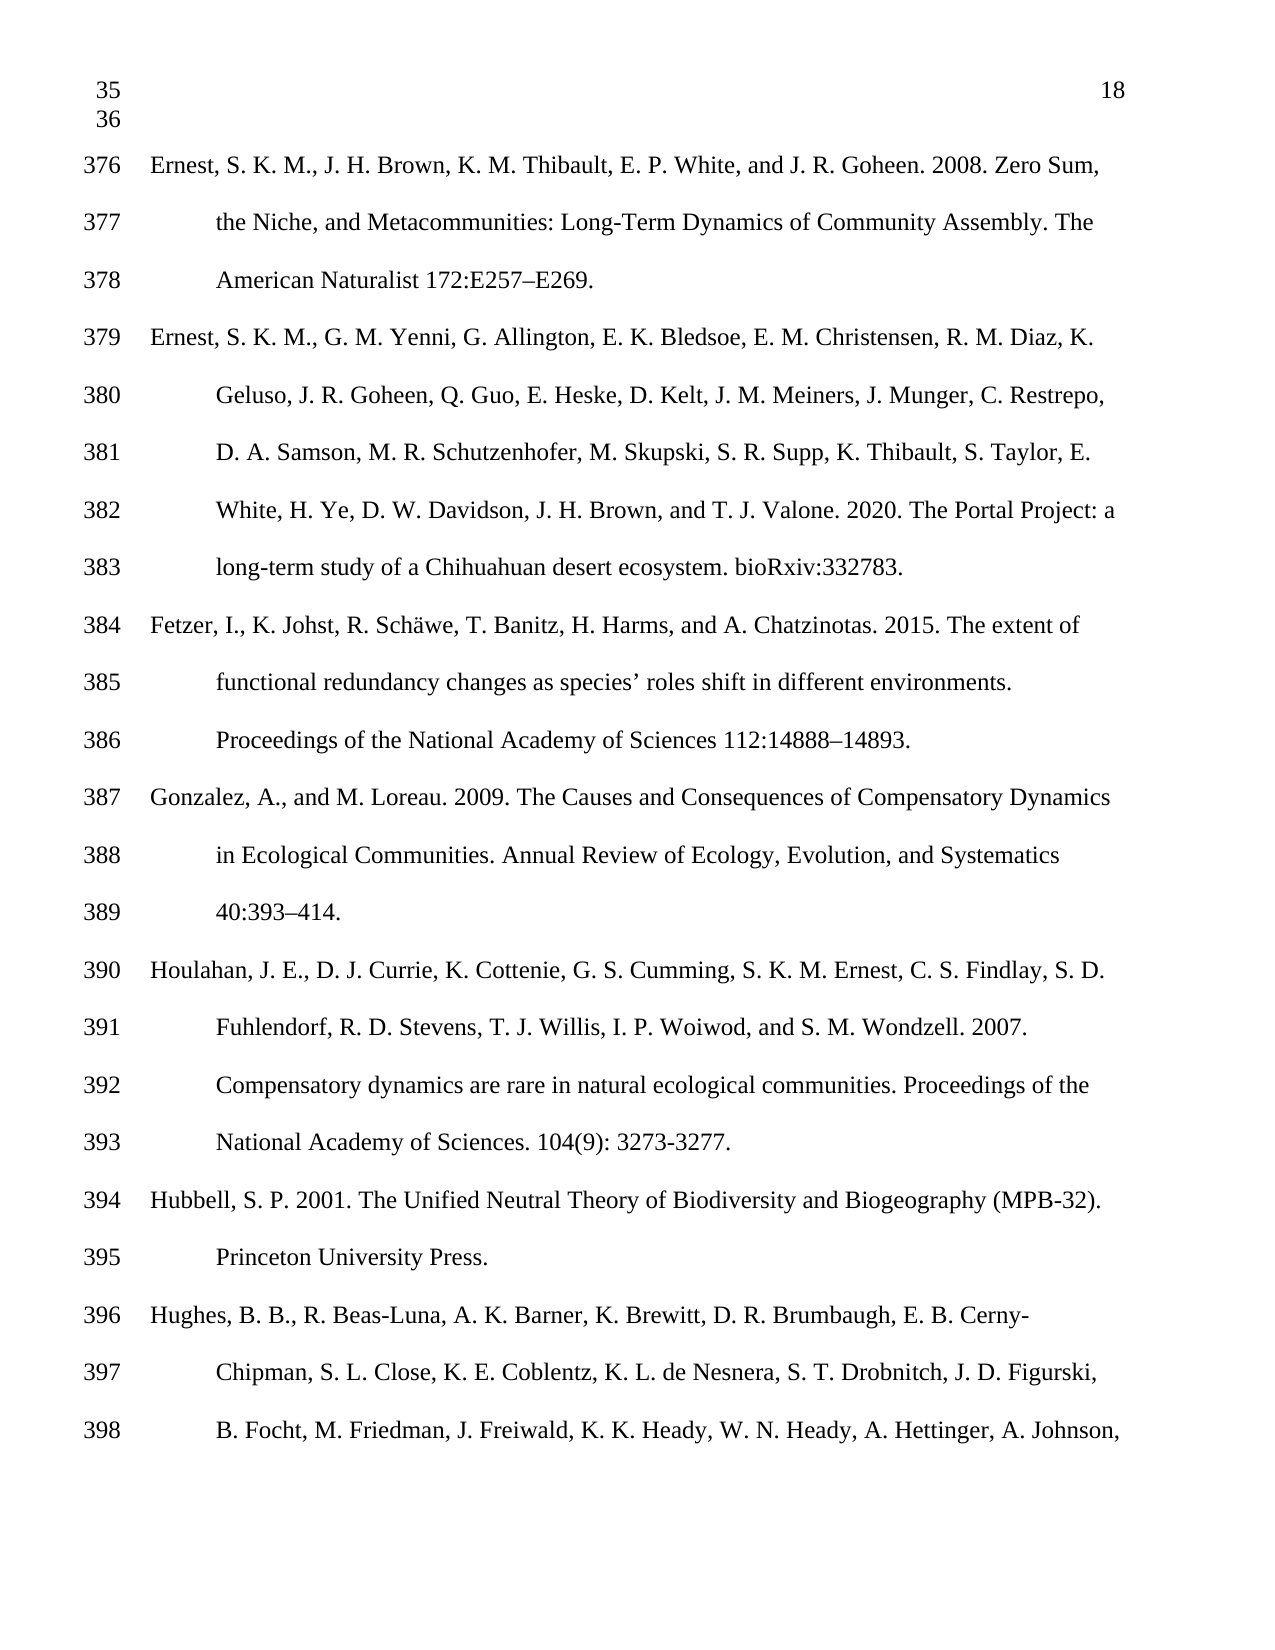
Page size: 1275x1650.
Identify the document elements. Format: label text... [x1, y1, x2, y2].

text Gonzalez, A., and M. Loreau. 2009. The Causes and Consequences of Compensatory Dynamics in Ecological Communities. Annual Review of Ecology, Evolution, and Systematics 40:393–414. [150, 782, 1125, 926]
text Hubbell, S. P. 2001. The Unified Neutral Theory of Biodiversity and Biogeography (MPB-32). Princeton University Press. [150, 1185, 1125, 1271]
text Fetzer, I., K. Johst, R. Schäwe, T. Banitz, H. Harms, and A. Chatzinotas. 2015. The extent of functional redundancy changes as species’ roles shift in different environments. Proceedings of the National Academy of Sciences 112:14888–14893. [150, 610, 1125, 754]
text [150, 1300, 1125, 1444]
text Ernest, S. K. M., G. M. Yenni, G. Allington, E. K. Bledsoe, E. M. Christensen, R. M. Diaz, K. Geluso, J. R. Goheen, Q. Guo, E. Heske, D. Kelt, J. M. Meiners, J. Munger, C. Restrepo, D. A. Samson, M. R. Schutzenhofer, M. Skupski, S. R. Supp, K. Thibault, S. Taylor, E. White, H. Ye, D. W. Davidson, J. H. Brown, and T. J. Valone. 2020. The Portal Project: a long-term study of a Chihuahuan desert ecosystem. bioRxiv:332783. [150, 322, 1125, 581]
text Ernest, S. K. M., J. H. Brown, K. M. Thibault, E. P. White, and J. R. Goheen. 2008. Zero Sum, the Niche, and Metacommunities: Long‐Term Dynamics of Community Assembly. The American Naturalist 172:E257–E269. [150, 150, 1125, 294]
text Houlahan, J. E., D. J. Currie, K. Cottenie, G. S. Cumming, S. K. M. Ernest, C. S. Findlay, S. D. Fuhlendorf, R. D. Stevens, T. J. Willis, I. P. Woiwod, and S. M. Wondzell. 2007. Compensatory dynamics are rare in natural ecological communities. Proceedings of the National Academy of Sciences. 104(9): 3273-3277. [150, 955, 1125, 1156]
